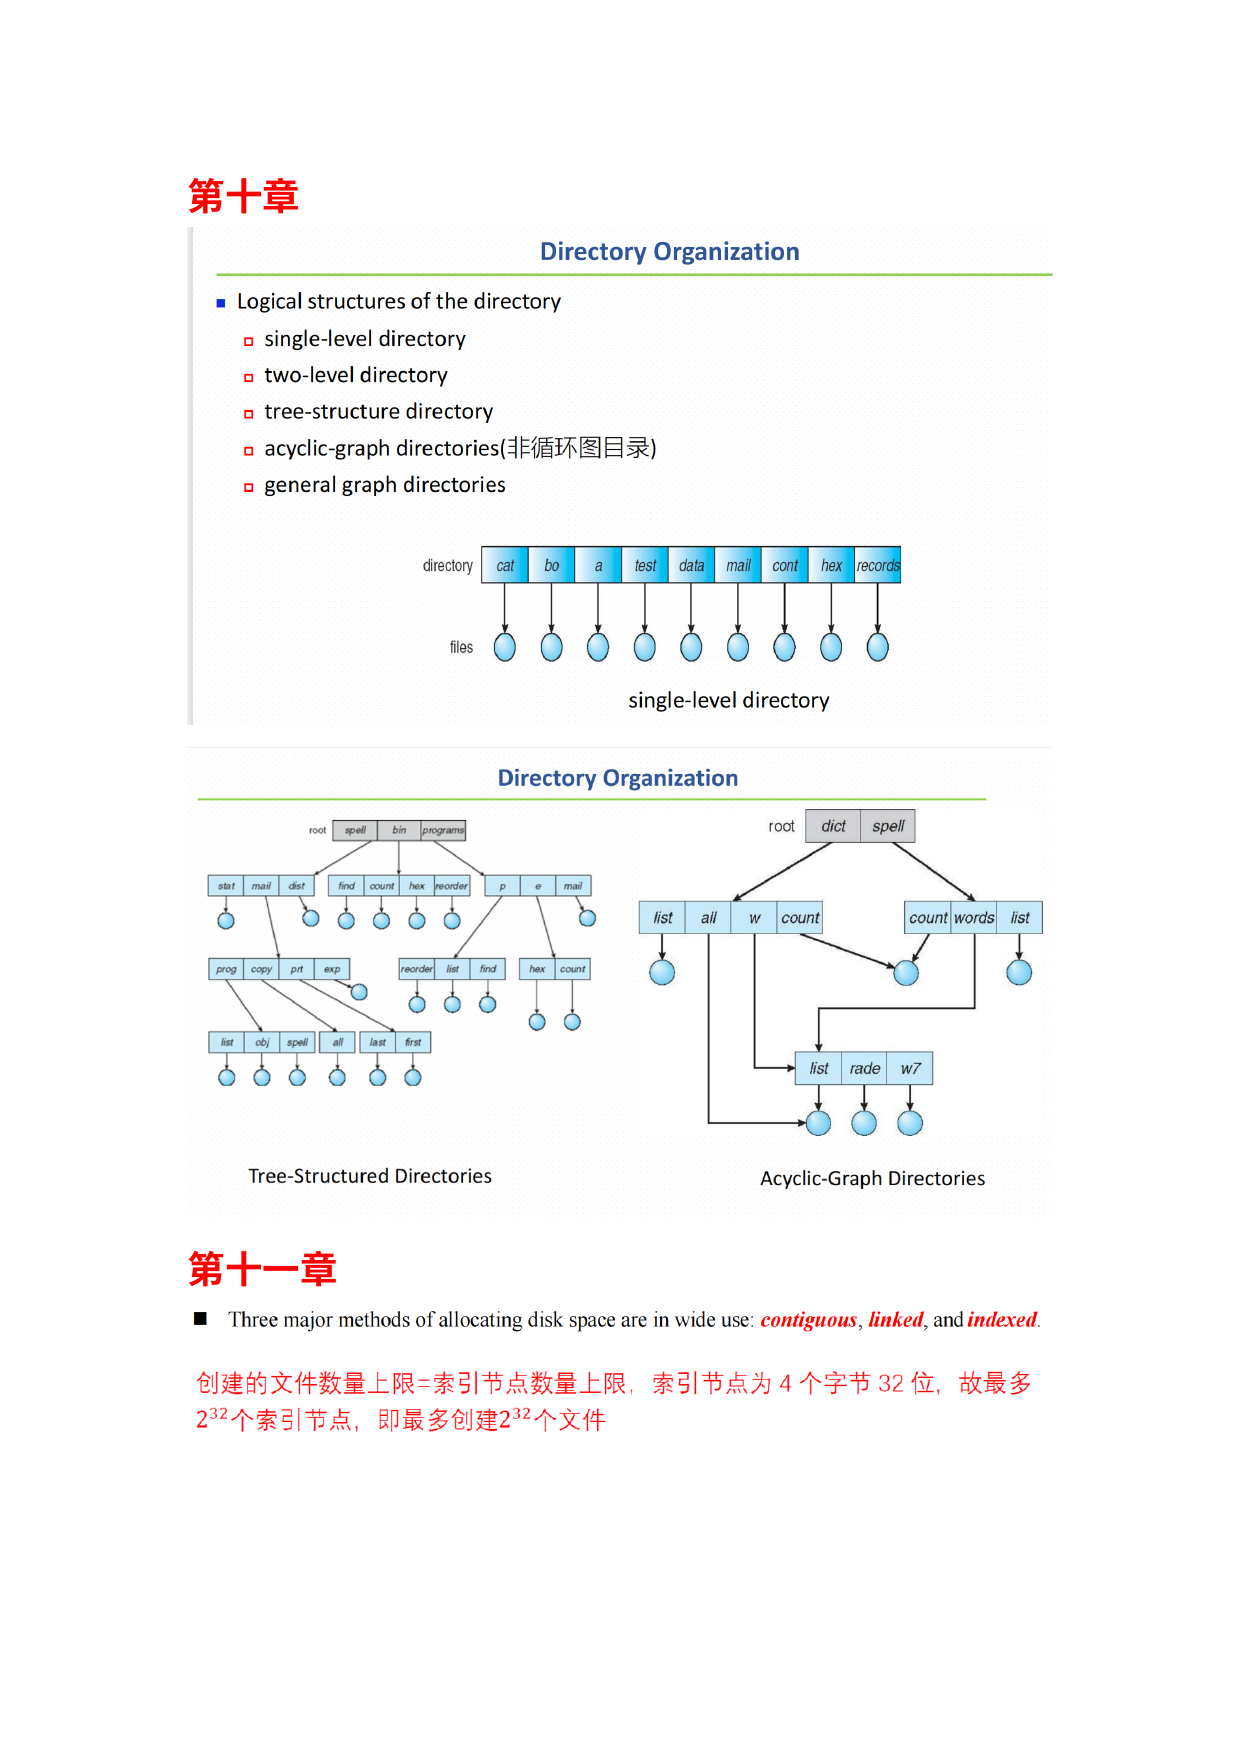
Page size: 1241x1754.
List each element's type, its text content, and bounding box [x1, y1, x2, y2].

picture [187, 227, 1053, 725]
text 第十章 [187, 162, 1053, 227]
picture [187, 1299, 1053, 1334]
text 第十一章 [187, 1234, 1053, 1299]
picture [187, 747, 1052, 1219]
picture [187, 1364, 1041, 1436]
